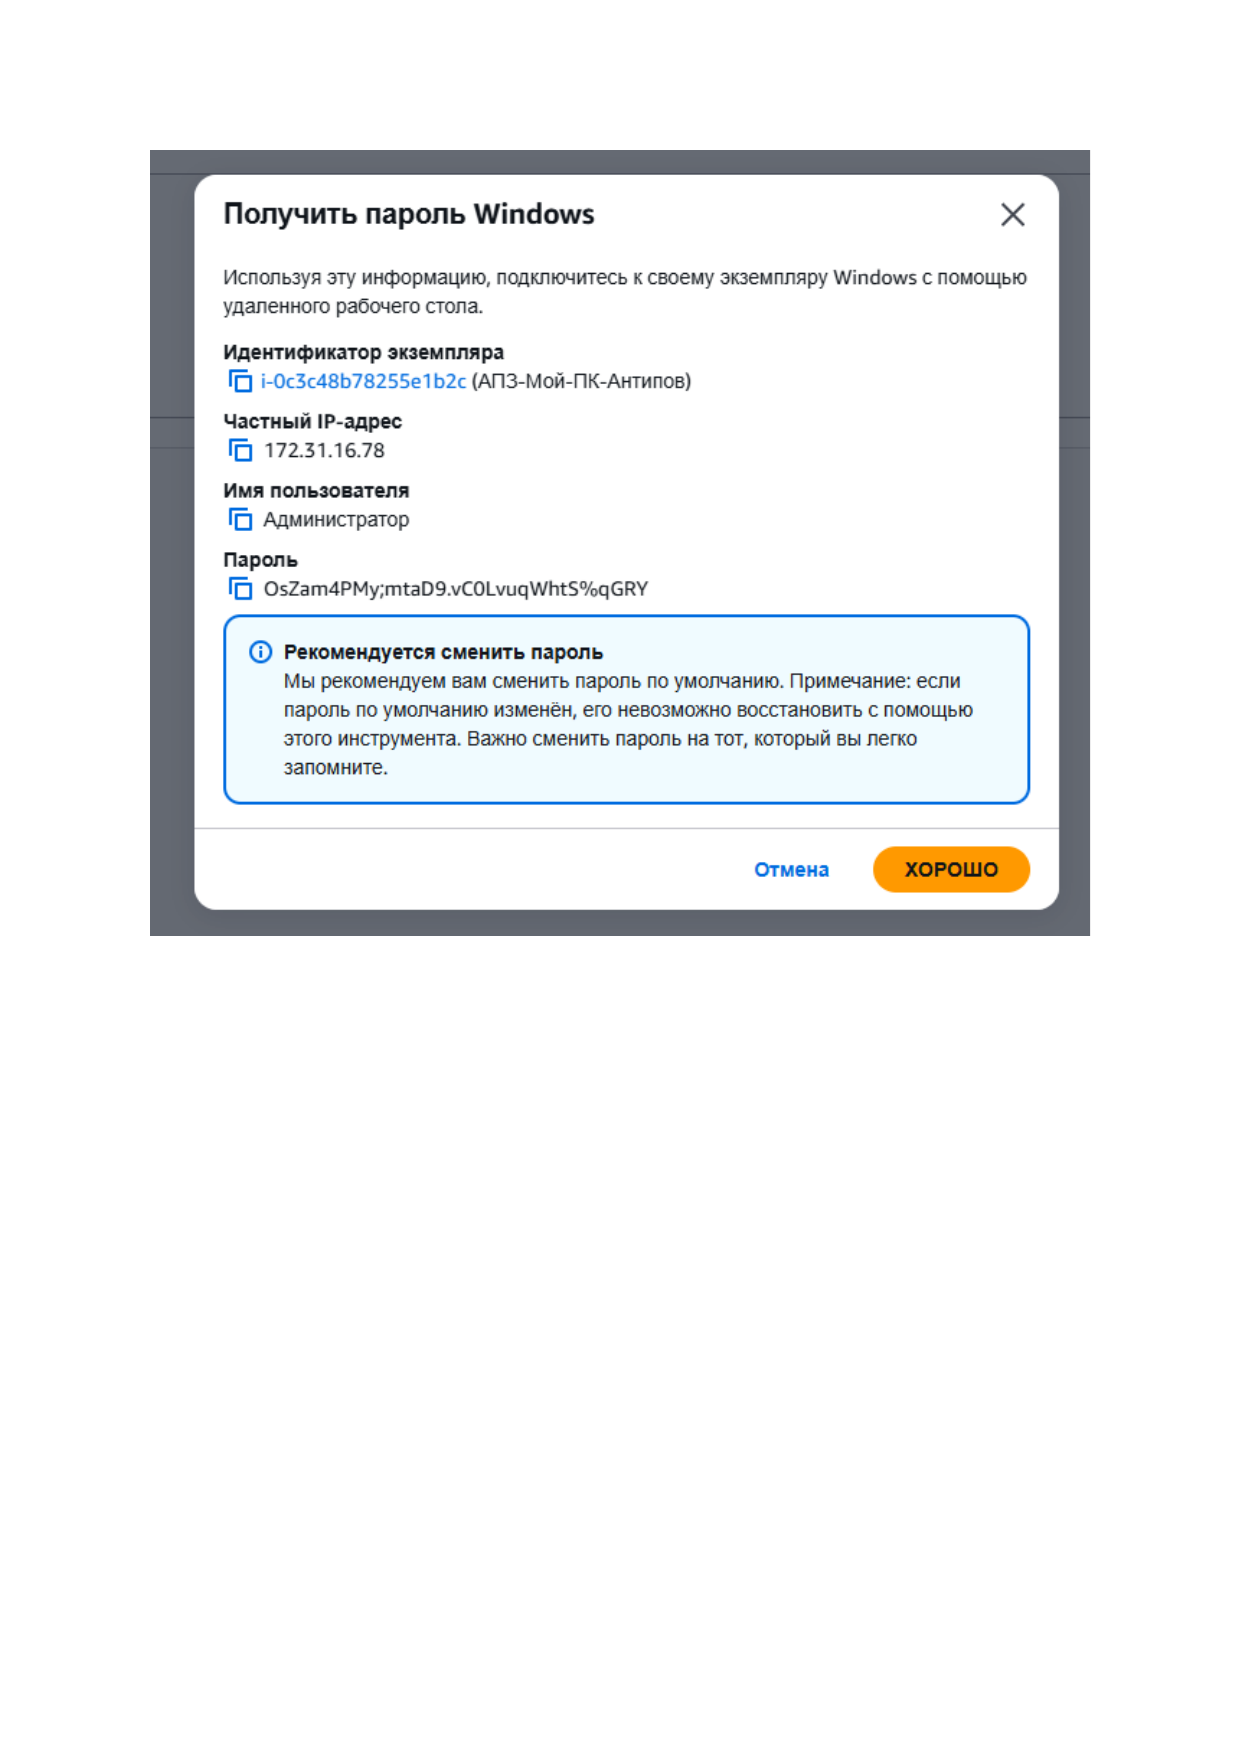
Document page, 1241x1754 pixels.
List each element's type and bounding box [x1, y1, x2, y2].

picture [150, 150, 1091, 936]
